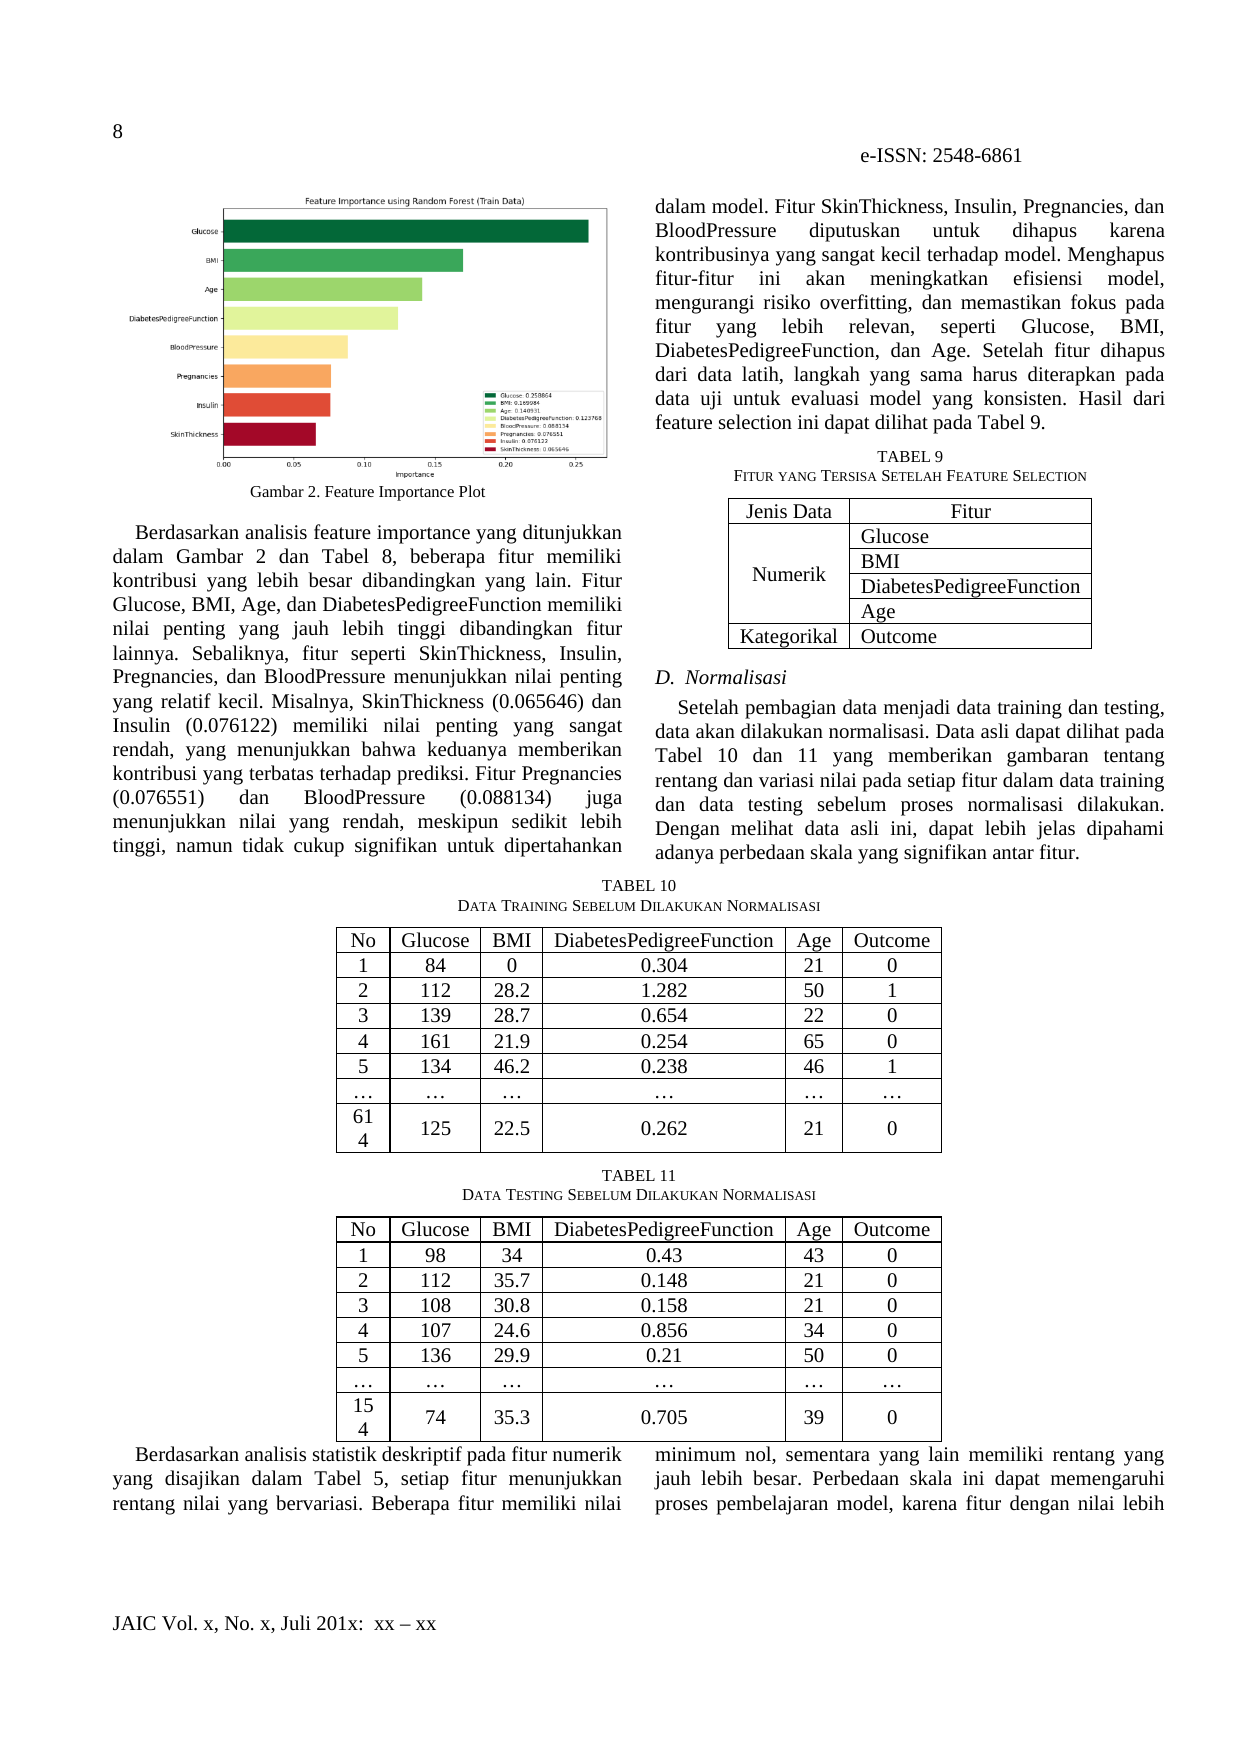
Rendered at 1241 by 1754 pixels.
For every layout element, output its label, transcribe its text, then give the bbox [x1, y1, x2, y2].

table_cell … [337, 1368, 389, 1392]
table_cell 1 [843, 1054, 941, 1078]
table_cell 0.654 [543, 1004, 785, 1027]
table_cell Outcome [850, 624, 1091, 648]
table_cell … [786, 1368, 842, 1392]
table_cell 0 [843, 953, 941, 977]
table_cell … [337, 1079, 389, 1103]
text Setelah pembagian data menjadi data training dan testing, data akan dilakukan normalisasi. Data asli dapat dilihat pada Tabel 10 dan 11 yang memberikan gambaran tentang rentang dan variasi nilai pada setiap fitur dalam data training dan data testing sebelum proses normalisasi dilakukan. Dengan melihat data asli ini, dapat lebih jelas dipahami adanya perbedaan skala yang signifikan antar fitur. [655, 695, 1165, 864]
table_cell 0 [843, 1029, 941, 1053]
table_cell 21 [786, 953, 842, 977]
table_cell 0 [481, 953, 542, 977]
table_cell 614 [337, 1104, 389, 1152]
table_cell 39 [786, 1393, 842, 1441]
table_cell 1 [337, 1243, 389, 1267]
text TABEL 10 Data Training Sebelum Dilakukan Normalisasi [112, 876, 1165, 914]
table_cell 161 [391, 1029, 480, 1053]
table_cell 125 [391, 1104, 480, 1152]
table_cell 50 [786, 978, 842, 1002]
table_cell 24.6 [481, 1318, 542, 1342]
table_cell 35.3 [481, 1393, 542, 1441]
table_cell 1 [843, 978, 941, 1002]
table_cell 107 [391, 1318, 480, 1342]
table_cell Kategorikal [729, 624, 849, 648]
table_header Glucose [391, 1218, 480, 1241]
table_cell … [481, 1079, 542, 1103]
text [112, 1442, 623, 1514]
table_header Jenis Data [729, 499, 849, 523]
table_cell 21.9 [481, 1029, 542, 1053]
table_cell 5 [337, 1054, 389, 1078]
table_cell 3 [337, 1293, 389, 1317]
table_cell 0.238 [543, 1054, 785, 1078]
table_cell 0 [843, 1243, 941, 1267]
table_header BMI [481, 1218, 542, 1241]
table_cell 28.7 [481, 1004, 542, 1027]
table_cell 139 [391, 1004, 480, 1027]
table_cell 0.856 [543, 1318, 785, 1342]
list Normalisasi [655, 665, 1165, 689]
table_cell 2 [337, 978, 389, 1002]
table_cell 28.2 [481, 978, 542, 1002]
table_header Age [786, 1218, 842, 1241]
table_cell 112 [391, 978, 480, 1002]
table_cell 0.158 [543, 1293, 785, 1317]
table_cell 112 [391, 1268, 480, 1292]
text Berdasarkan analisis feature importance yang ditunjukkan dalam Gambar 2 dan Tabel 8, beberapa fitur memiliki kontribusi yang lebih besar dibandingkan yang lain. Fitur Glucose, BMI, Age, dan DiabetesPedigreeFunction memiliki nilai penting yang jauh lebih tinggi dibandingkan fitur lainnya. Sebaliknya, fitur seperti SkinThickness, Insulin, Pregnancies, dan BloodPressure menunjukkan nilai penting yang relatif kecil. Misalnya, SkinThickness (0.065646) dan Insulin (0.076122) memiliki nilai penting yang sangat rendah, yang menunjukkan bahwa keduanya memberikan kontribusi yang terbatas terhadap prediksi. Fitur Pregnancies (0.076551) dan BloodPressure (0.088134) juga menunjukkan nilai yang rendah, meskipun sedikit lebih tinggi, namun tidak cukup signifikan untuk dipertahankan dalam model. Fitur SkinThickness, Insulin, Pregnancies, dan BloodPressure diputuskan untuk dihapus karena kontribusinya yang sangat kecil terhadap model. Menghapus fitur-fitur ini akan meningkatkan efisiensi model, mengurangi risiko overfitting, dan memastikan fokus pada fitur yang lebih relevan, seperti Glucose, BMI, DiabetesPedigreeFunction, dan Age. Setelah fitur dihapus dari data latih, langkah yang sama harus diterapkan pada data uji untuk evaluasi model yang konsisten. Hasil dari feature selection ini dapat dilihat pada Tabel 9. [112, 520, 623, 857]
table_cell DiabetesPedigreeFunction [850, 574, 1091, 598]
table_cell … [786, 1079, 842, 1103]
text TABEL 9 Fitur yang Tersisa Setelah Feature Selection [655, 447, 1165, 485]
table_cell … [843, 1368, 941, 1392]
table_cell Numerik [729, 524, 849, 623]
table_cell 108 [391, 1293, 480, 1317]
table_cell 4 [337, 1029, 389, 1053]
text Gambar 2. Feature Importance Plot [112, 482, 623, 501]
table_cell 0 [843, 1343, 941, 1367]
table_cell 2 [337, 1268, 389, 1292]
table_cell 74 [391, 1393, 480, 1441]
table_cell 34 [481, 1243, 542, 1267]
table_cell 0 [843, 1004, 941, 1027]
table_cell 0 [843, 1293, 941, 1317]
text TABEL 11 Data Testing Sebelum Dilakukan Normalisasi [112, 1166, 1165, 1204]
table_cell 0.43 [543, 1243, 785, 1267]
table_cell 50 [786, 1343, 842, 1367]
table_cell … [843, 1079, 941, 1103]
table_cell 21 [786, 1293, 842, 1317]
table_cell 65 [786, 1029, 842, 1053]
table_cell 0 [843, 1104, 941, 1152]
table_cell 98 [391, 1243, 480, 1267]
table_header BMI [481, 928, 542, 952]
table_cell 5 [337, 1343, 389, 1367]
table_cell Glucose [850, 524, 1091, 548]
table_header Outcome [843, 928, 941, 952]
table_cell Age [850, 599, 1091, 623]
table_cell 0.21 [543, 1343, 785, 1367]
table_cell 29.9 [481, 1343, 542, 1367]
table_cell 1 [337, 953, 389, 977]
table_cell 46 [786, 1054, 842, 1078]
table_cell 84 [391, 953, 480, 977]
table_cell 4 [337, 1318, 389, 1342]
table_header DiabetesPedigreeFunction [543, 1218, 785, 1241]
table_cell 0.148 [543, 1268, 785, 1292]
table_cell 0 [843, 1268, 941, 1292]
table_header DiabetesPedigreeFunction [543, 928, 785, 952]
table_cell 0 [843, 1318, 941, 1342]
table_cell 3 [337, 1004, 389, 1027]
table_header No [337, 1218, 389, 1241]
table_cell 154 [337, 1393, 389, 1441]
table_cell 136 [391, 1343, 480, 1367]
text Berdasarkan analisis feature importance yang ditunjukkan dalam Gambar 2 dan Tabel 8, beberapa fitur memiliki kontribusi yang lebih besar dibandingkan yang lain. Fitur Glucose, BMI, Age, dan DiabetesPedigreeFunction memiliki nilai penting yang jauh lebih tinggi dibandingkan fitur lainnya. Sebaliknya, fitur seperti SkinThickness, Insulin, Pregnancies, dan BloodPressure menunjukkan nilai penting yang relatif kecil. Misalnya, SkinThickness (0.065646) dan Insulin (0.076122) memiliki nilai penting yang sangat rendah, yang menunjukkan bahwa keduanya memberikan kontribusi yang terbatas terhadap prediksi. Fitur Pregnancies (0.076551) dan BloodPressure (0.088134) juga menunjukkan nilai yang rendah, meskipun sedikit lebih tinggi, namun tidak cukup signifikan untuk dipertahankan dalam model. Fitur SkinThickness, Insulin, Pregnancies, dan BloodPressure diputuskan untuk dihapus karena kontribusinya yang sangat kecil terhadap model. Menghapus fitur-fitur ini akan meningkatkan efisiensi model, mengurangi risiko overfitting, dan memastikan fokus pada fitur yang lebih relevan, seperti Glucose, BMI, DiabetesPedigreeFunction, dan Age. Setelah fitur dihapus dari data latih, langkah yang sama harus diterapkan pada data uji untuk evaluasi model yang konsisten. Hasil dari feature selection ini dapat dilihat pada Tabel 9. [655, 194, 1165, 434]
table_cell 0.304 [543, 953, 785, 977]
table_cell … [481, 1368, 542, 1392]
table_cell 30.8 [481, 1293, 542, 1317]
table_cell 0.254 [543, 1029, 785, 1053]
table_cell 21 [786, 1268, 842, 1292]
table_cell 21 [786, 1104, 842, 1152]
table_cell 22.5 [481, 1104, 542, 1152]
table_cell 134 [391, 1054, 480, 1078]
table_cell 1.282 [543, 978, 785, 1002]
table_cell … [543, 1079, 785, 1103]
table_header Glucose [391, 928, 480, 952]
table_header Outcome [843, 1218, 941, 1241]
table_cell 34 [786, 1318, 842, 1342]
table_header Age [786, 928, 842, 952]
picture [125, 193, 610, 482]
table_cell 0 [843, 1393, 941, 1441]
table_cell … [543, 1368, 785, 1392]
table_cell BMI [850, 549, 1091, 573]
table_cell 22 [786, 1004, 842, 1027]
table_cell 46.2 [481, 1054, 542, 1078]
table_cell … [391, 1368, 480, 1392]
table_cell … [391, 1079, 480, 1103]
table_cell 43 [786, 1243, 842, 1267]
table_header Fitur [850, 499, 1091, 523]
table_cell 35.7 [481, 1268, 542, 1292]
table_header No [337, 928, 389, 952]
table_cell 0.262 [543, 1104, 785, 1152]
table_cell 0.705 [543, 1393, 785, 1441]
